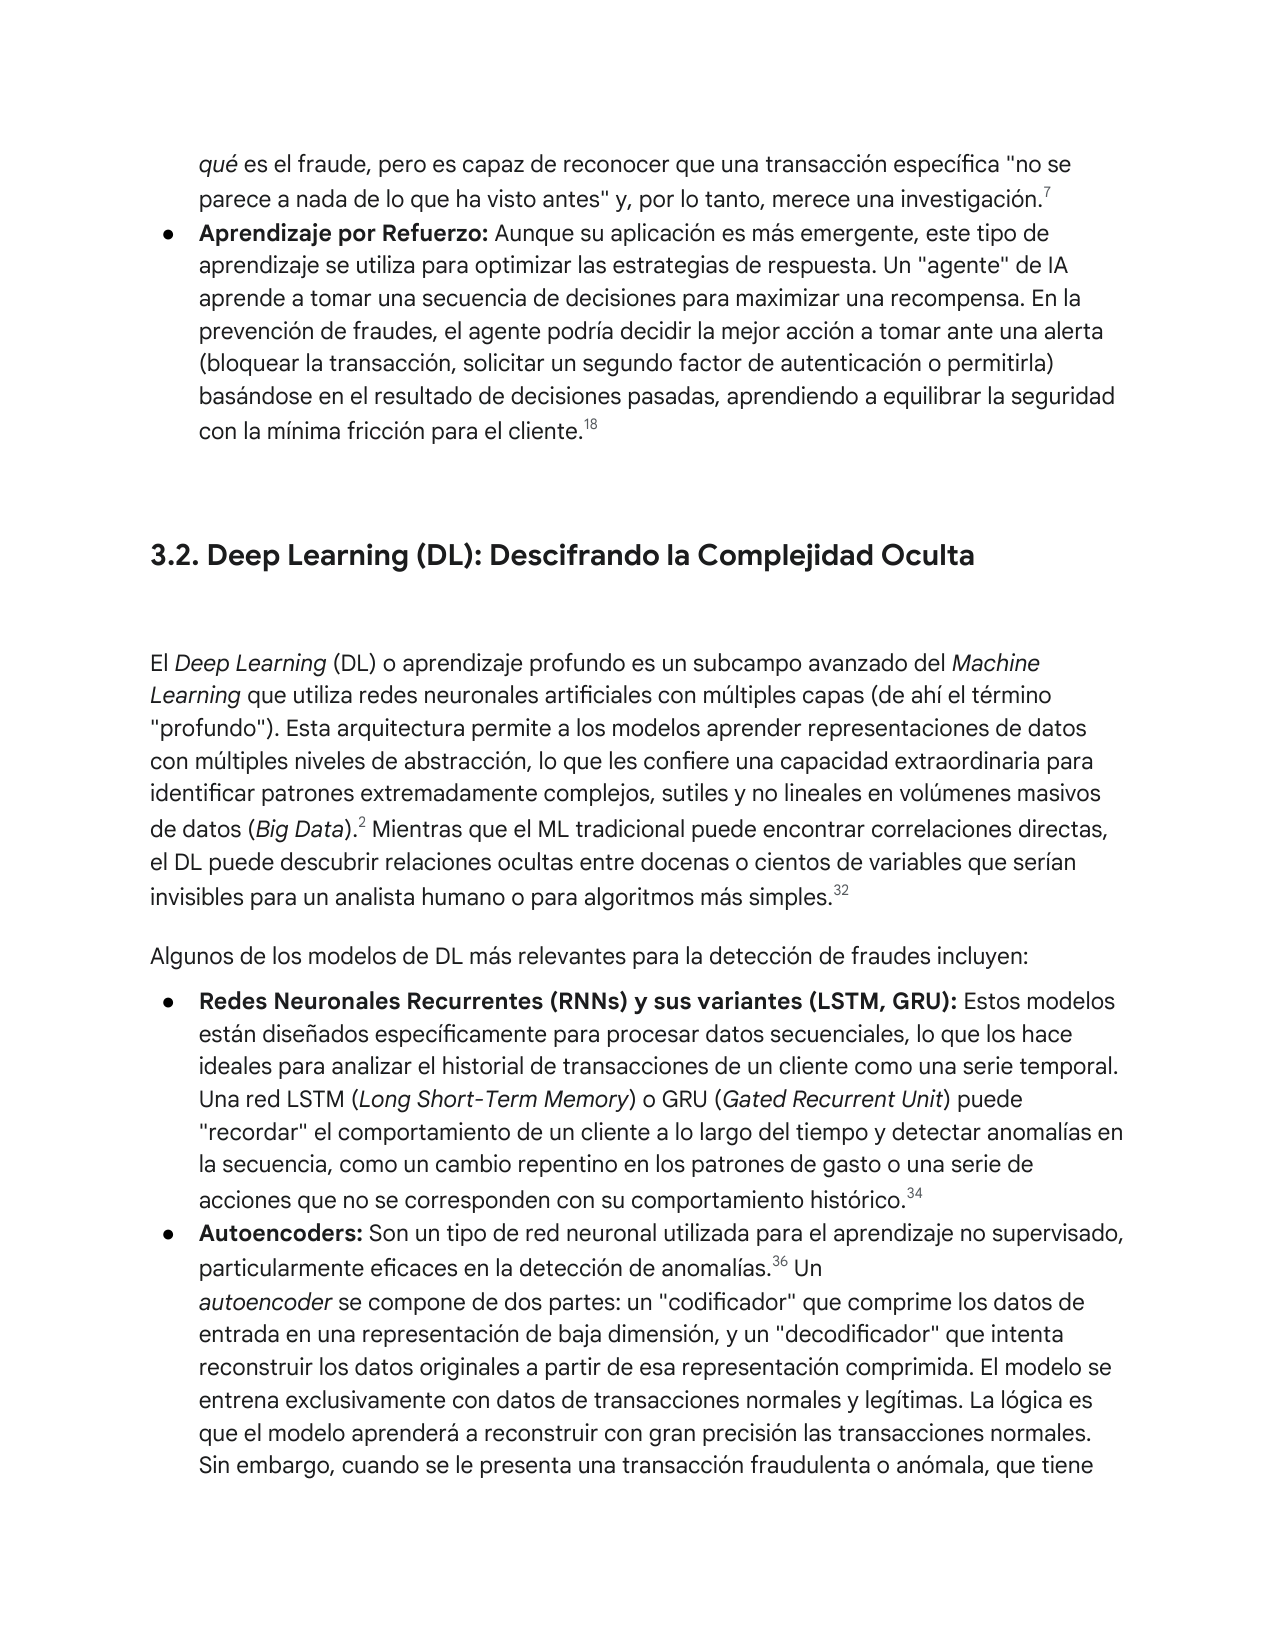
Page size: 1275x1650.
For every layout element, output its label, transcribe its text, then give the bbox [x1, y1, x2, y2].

subtitle 3.2. Deep Learning (DL): Descifrando la Complejidad Oculta [150, 537, 1125, 573]
text El Deep Learning (DL) o aprendizaje profundo es un subcampo avanzado del Machine Learning que utiliza redes neuronales artificiales con múltiples capas (de ahí el término "profundo"). Esta arquitectura permite a los modelos aprender representaciones de datos con múltiples niveles de abstracción, lo que les confiere una capacidad extraordinaria para identificar patrones extremadamente complejos, sutiles y no lineales en volúmenes masivos de datos (Big Data).2 Mientras que el ML tradicional puede encontrar correlaciones directas, el DL puede descubrir relaciones ocultas entre docenas o cientos de variables que serían invisibles para un analista humano o para algoritmos más simples.32 [150, 649, 1125, 913]
list Aprendizaje por Refuerzo: Aunque su aplicación es más emergente, este tipo de aprendizaje se utiliza para optimizar las estrategias de respuesta. Un "agente" de IA aprende a tomar una secuencia de decisiones para maximizar una recompensa. En la prevención de fraudes, el agente podría decidir la mejor acción a tomar ante una alerta (bloquear la transacción, solicitar un segundo factor de autenticación o permitirla) basándose en el resultado de decisiones pasadas, aprendiendo a equilibrar la seguridad con la mínima fricción para el cliente.18 [161, 219, 1125, 447]
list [161, 150, 1125, 214]
text Algunos de los modelos de DL más relevantes para la detección de fraudes incluyen: [150, 942, 1125, 971]
list Redes Neuronales Recurrentes (RNNs) y sus variantes (LSTM, GRU): Estos modelos están diseñados específicamente para procesar datos secuenciales, lo que los hace ideales para analizar el historial de transacciones de un cliente como una serie temporal. Una red LSTM (Long Short-Term Memory) o GRU (Gated Recurrent Unit) puede "recordar" el comportamiento de un cliente a lo largo del tiempo y detectar anomalías en la secuencia, como un cambio repentino en los patrones de gasto o una serie de acciones que no se corresponden con su comportamiento histórico.34 [161, 987, 1125, 1215]
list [161, 1219, 1125, 1480]
